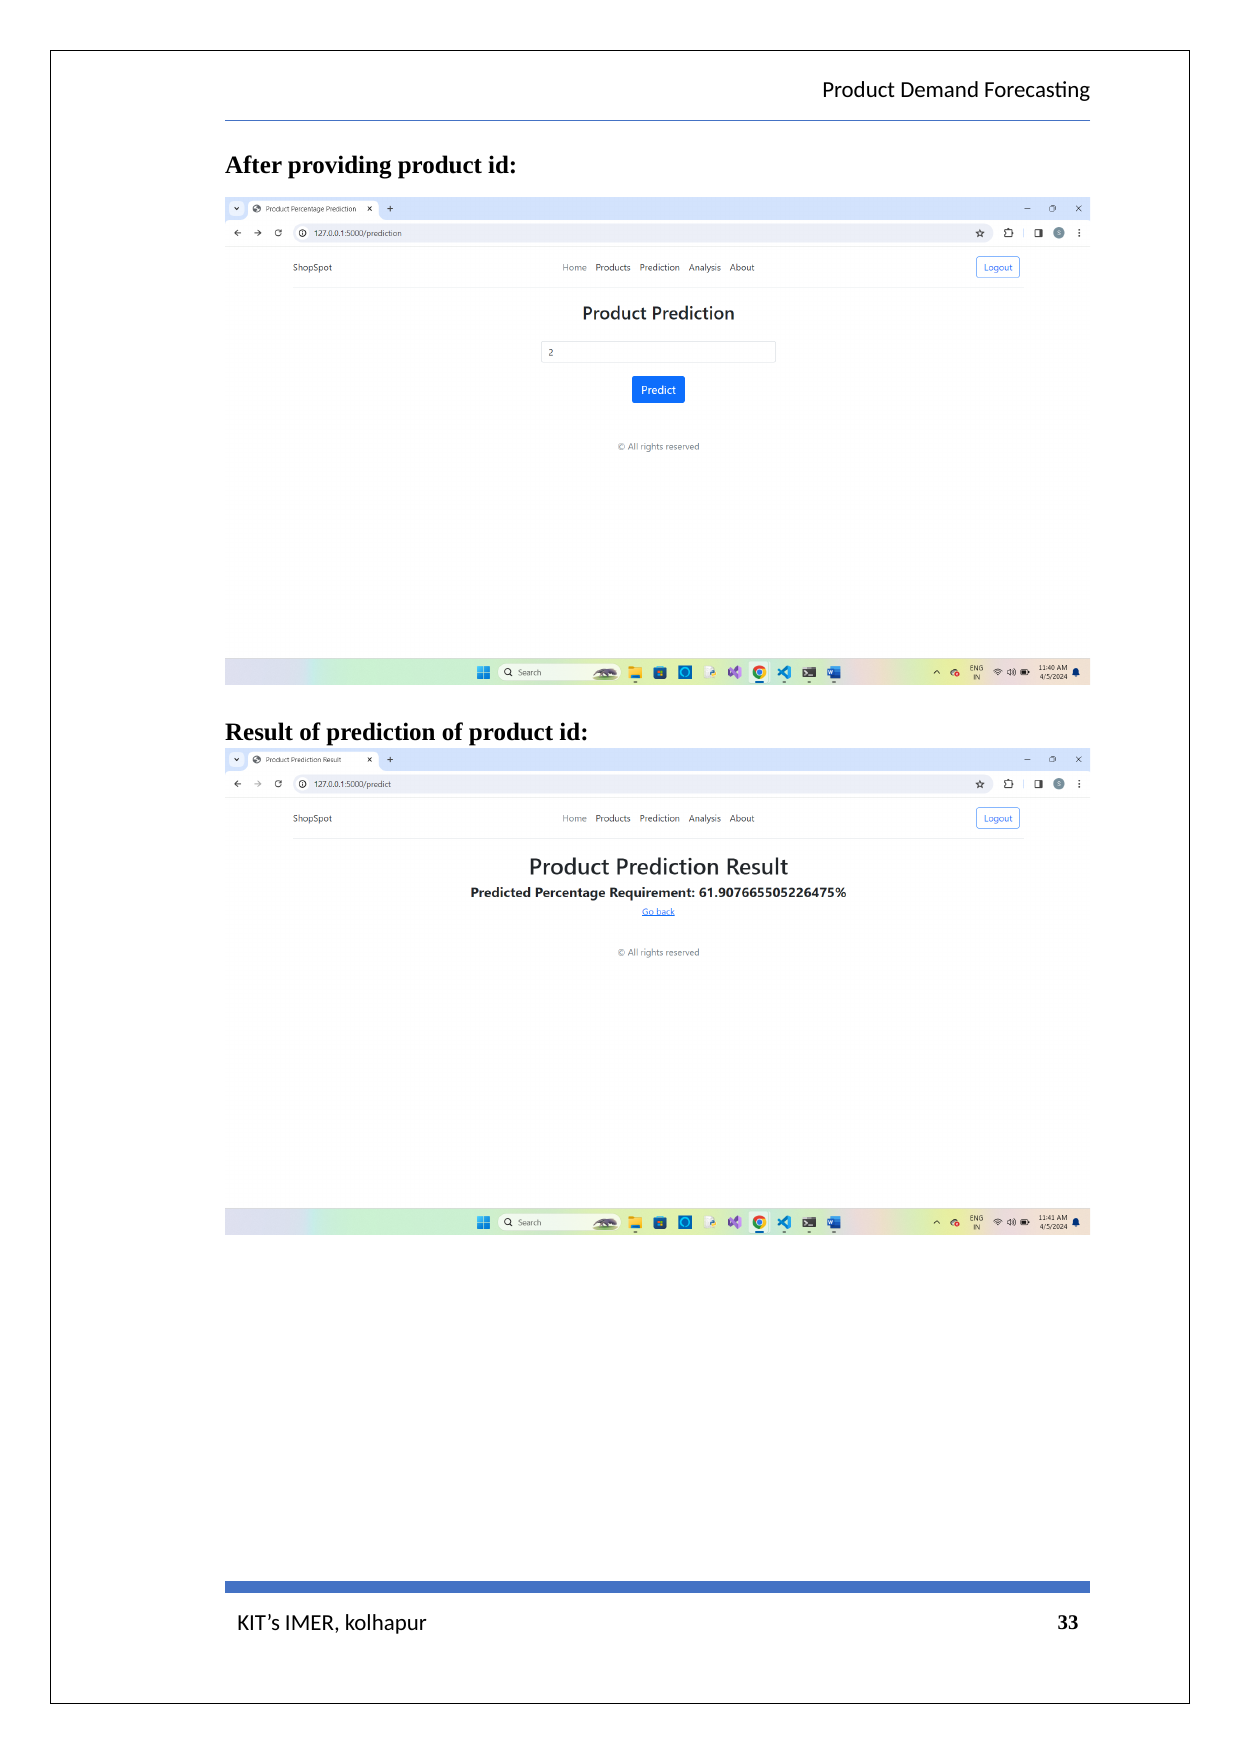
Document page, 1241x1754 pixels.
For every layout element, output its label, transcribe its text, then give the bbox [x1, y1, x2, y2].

list Result of prediction of product id: [225, 717, 1090, 746]
picture [225, 197, 1091, 685]
picture [225, 748, 1091, 1235]
text After providing product id: [225, 150, 1090, 179]
